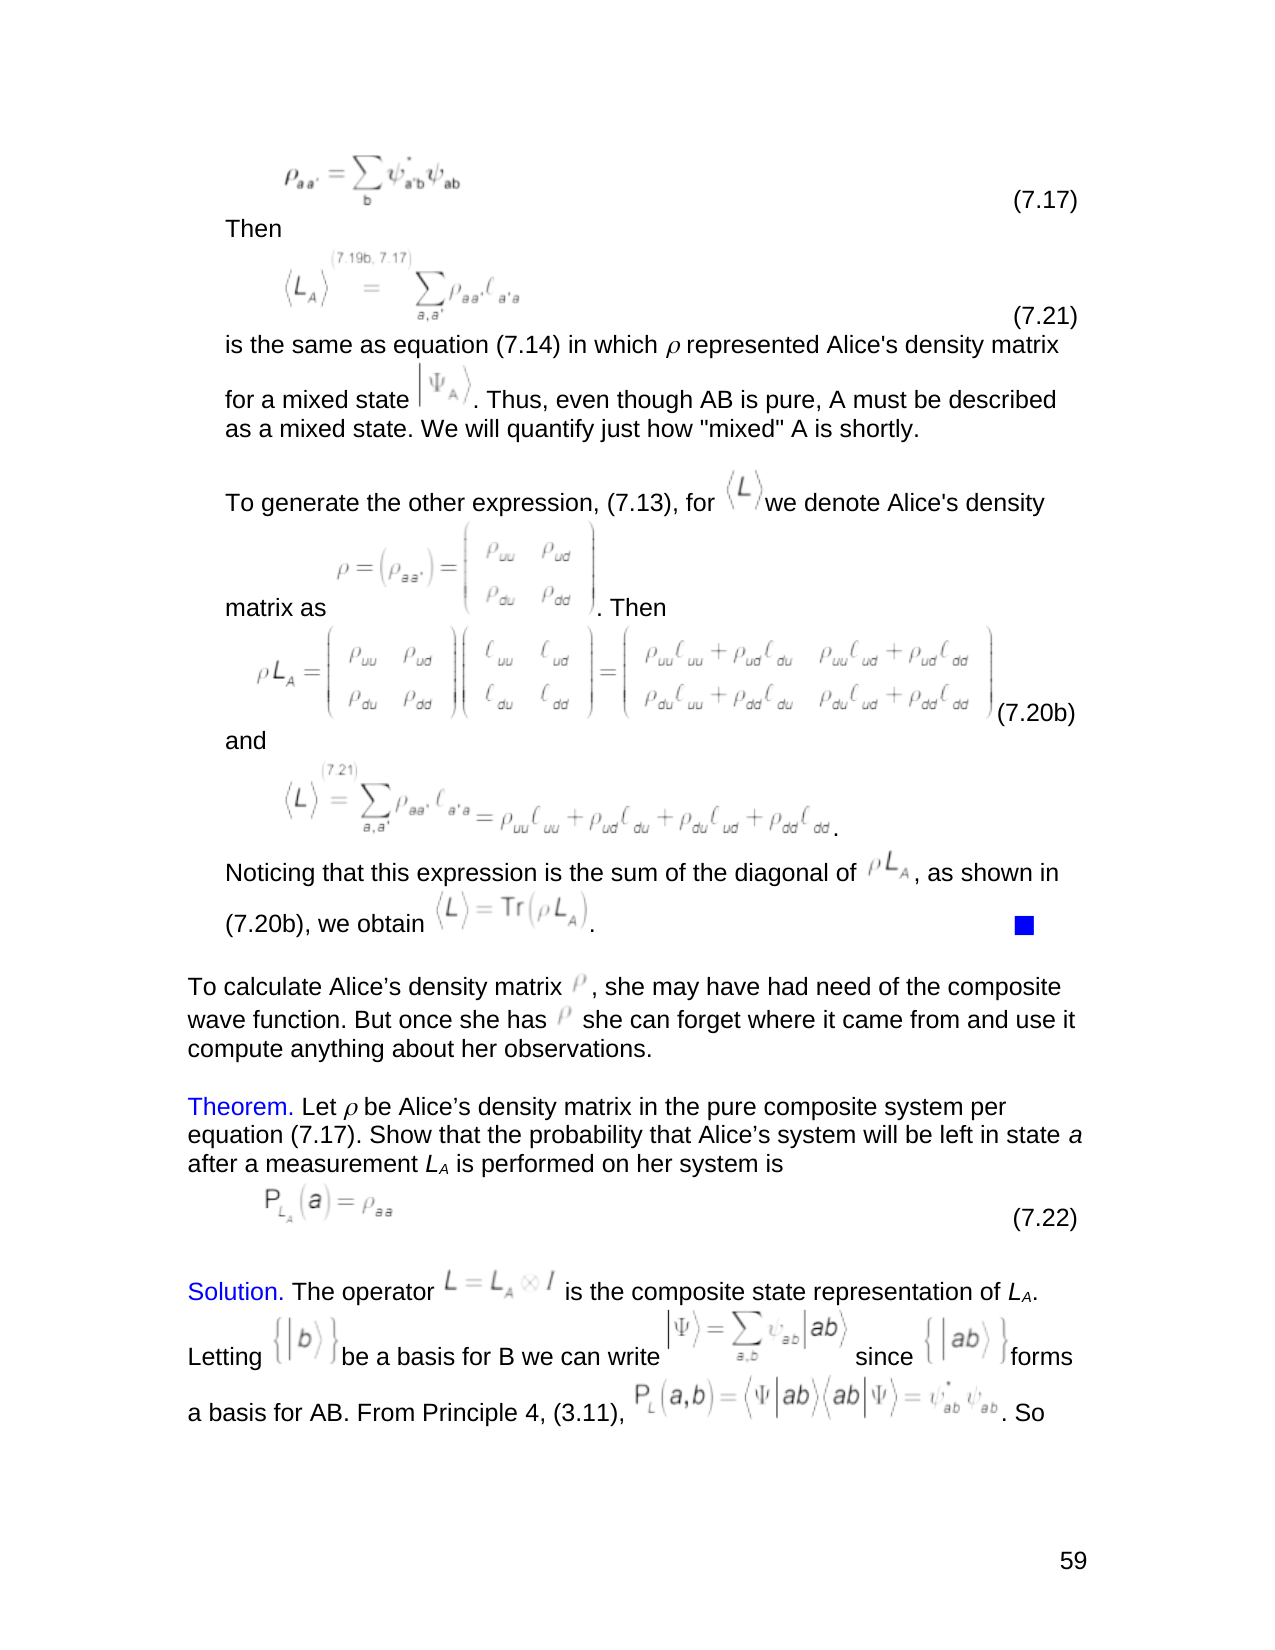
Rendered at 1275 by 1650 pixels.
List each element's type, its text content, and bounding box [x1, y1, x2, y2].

text is the same as equation (7.14) in which  represented Alice's density matrix for a mixed state . Thus, even though AB is pure, A must be described as a mixed state. We will quantify just how "mixed" A is shortly. [225, 329, 1087, 443]
text Theorem. Let  be Alice’s density matrix in the pure composite system per equation (7.17). Show that the probability that Alice’s system will be left in state a after a measurement LA is performed on her system is [187, 1092, 1087, 1178]
text (7.17) [225, 150, 1087, 214]
text (7.22) [187, 1178, 1087, 1232]
text (7.20b) [225, 621, 1087, 726]
text Solution. The operator is the composite state representation of LA. [187, 1261, 1087, 1305]
text . [225, 755, 1087, 842]
text To calculate Alice’s density matrix , she may have had need of the composite wave function. But once she has she can forget where it came from and use it compute anything about her observations. [187, 968, 1087, 1063]
text Then [225, 214, 1087, 243]
text Noticing that this expression is the sum of the diagonal of , as shown in (7.20b), we obtain . ■ [225, 842, 1087, 939]
text (7.21) [225, 243, 1087, 329]
text and [225, 726, 1087, 755]
text Letting be a basis for B we can write since forms a basis for AB. From Principle 4, (3.11), . So [187, 1305, 1087, 1427]
text To generate the other expression, (7.13), for we denote Alice's density matrix as . Then [225, 466, 1087, 621]
